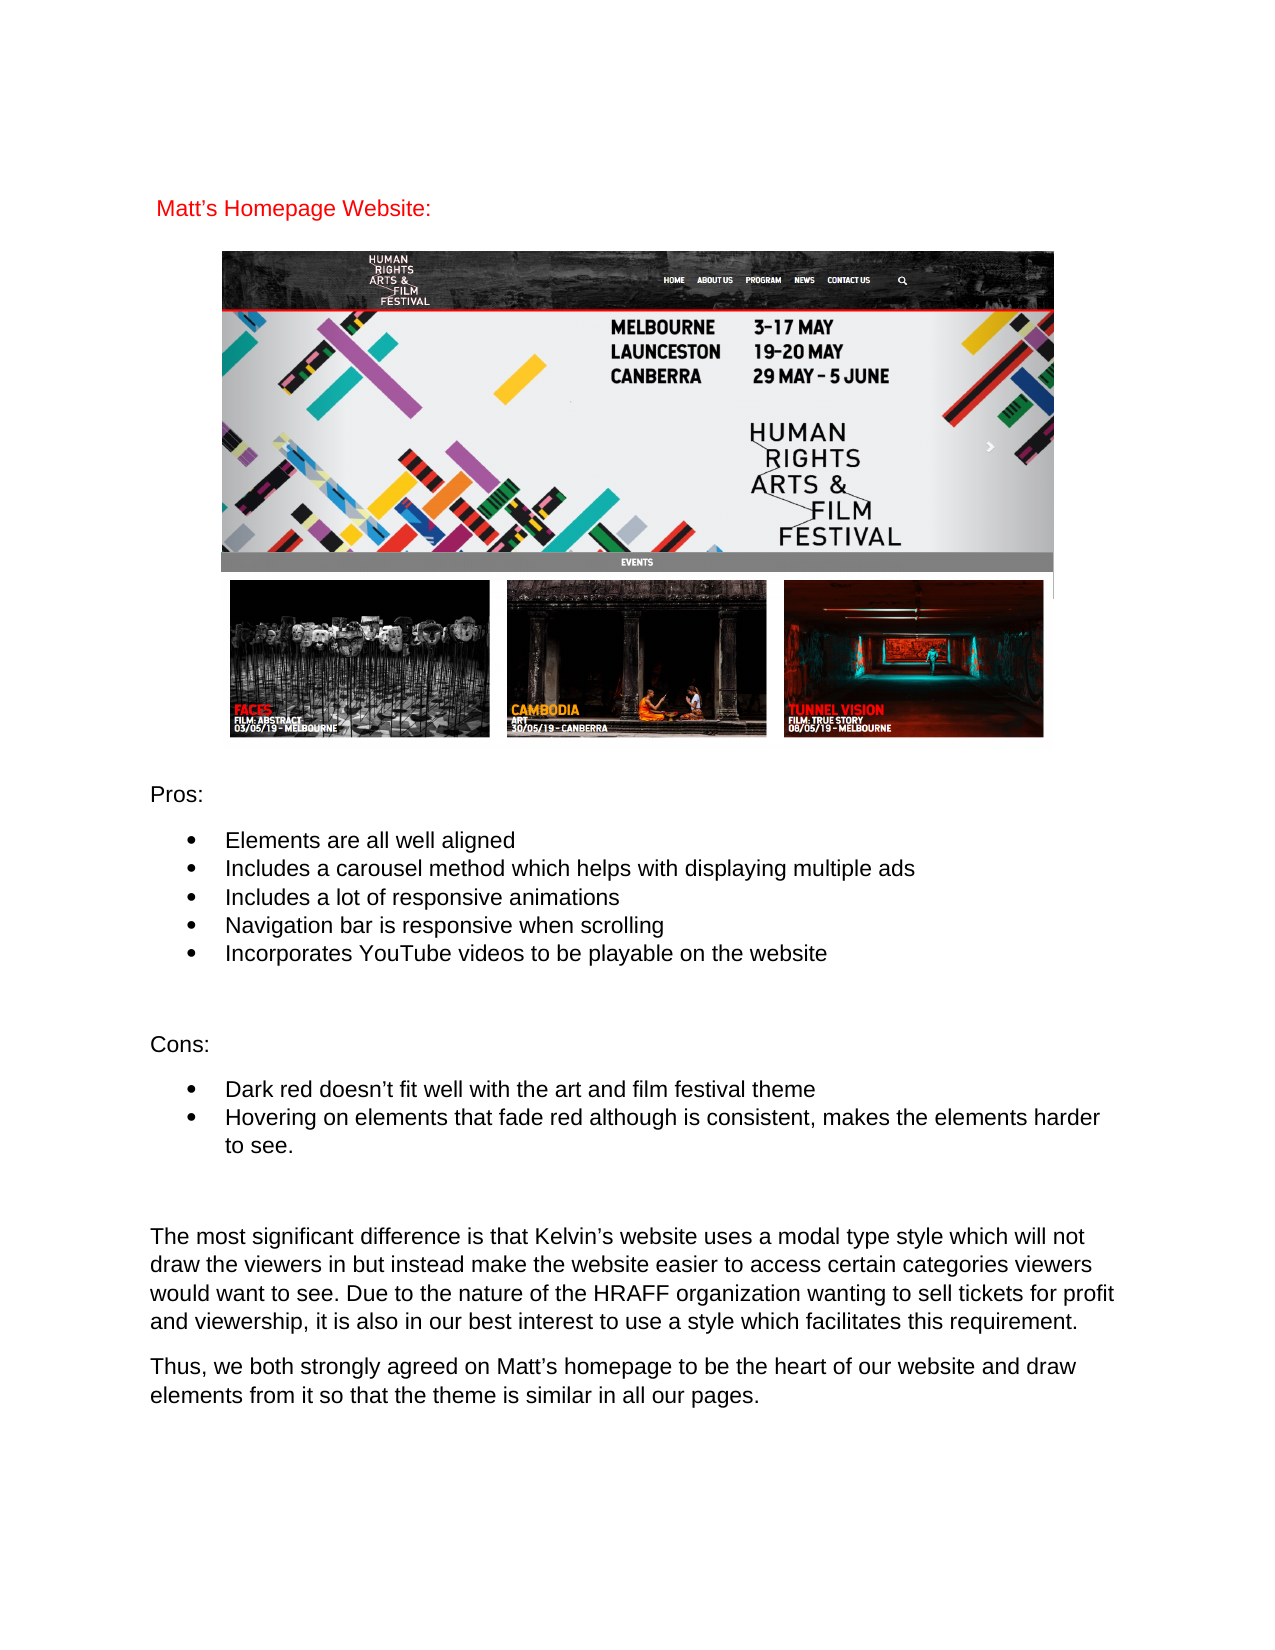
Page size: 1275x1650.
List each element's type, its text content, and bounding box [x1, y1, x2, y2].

text Cons: [150, 1031, 1125, 1057]
text Matt’s Homepage Website: [150, 195, 1125, 221]
list Hovering on elements that fade red although is consistent, makes the elements harder to see. [187, 1104, 1125, 1159]
list Includes a carousel method which helps with displaying multiple ads [187, 855, 1125, 881]
list Incorporates YouTube videos to be playable on the website [187, 940, 1125, 967]
list Elements are all well aligned [187, 827, 1125, 853]
list Dark red doesn’t fit well with the art and film festival theme [187, 1076, 1125, 1102]
list Includes a lot of responsive animations [187, 883, 1125, 910]
text Pros: [150, 781, 1125, 808]
list Navigation bar is responsive when scrolling [187, 912, 1125, 938]
text The most significant difference is that Kelvin’s website uses a modal type style which will not draw the viewers in but instead make the website easier to access certain categories viewers would want to see. Due to the nature of the HRAFF organization wanting to sell tickets for profit and viewership, it is also in our best interest to use a style which facilitates this requirement. [150, 1223, 1125, 1334]
picture [221, 251, 1054, 749]
text Thus, we both strongly agreed on Matt’s homepage to be the heart of our website and draw elements from it so that the theme is similar in all our pages. [150, 1353, 1125, 1408]
